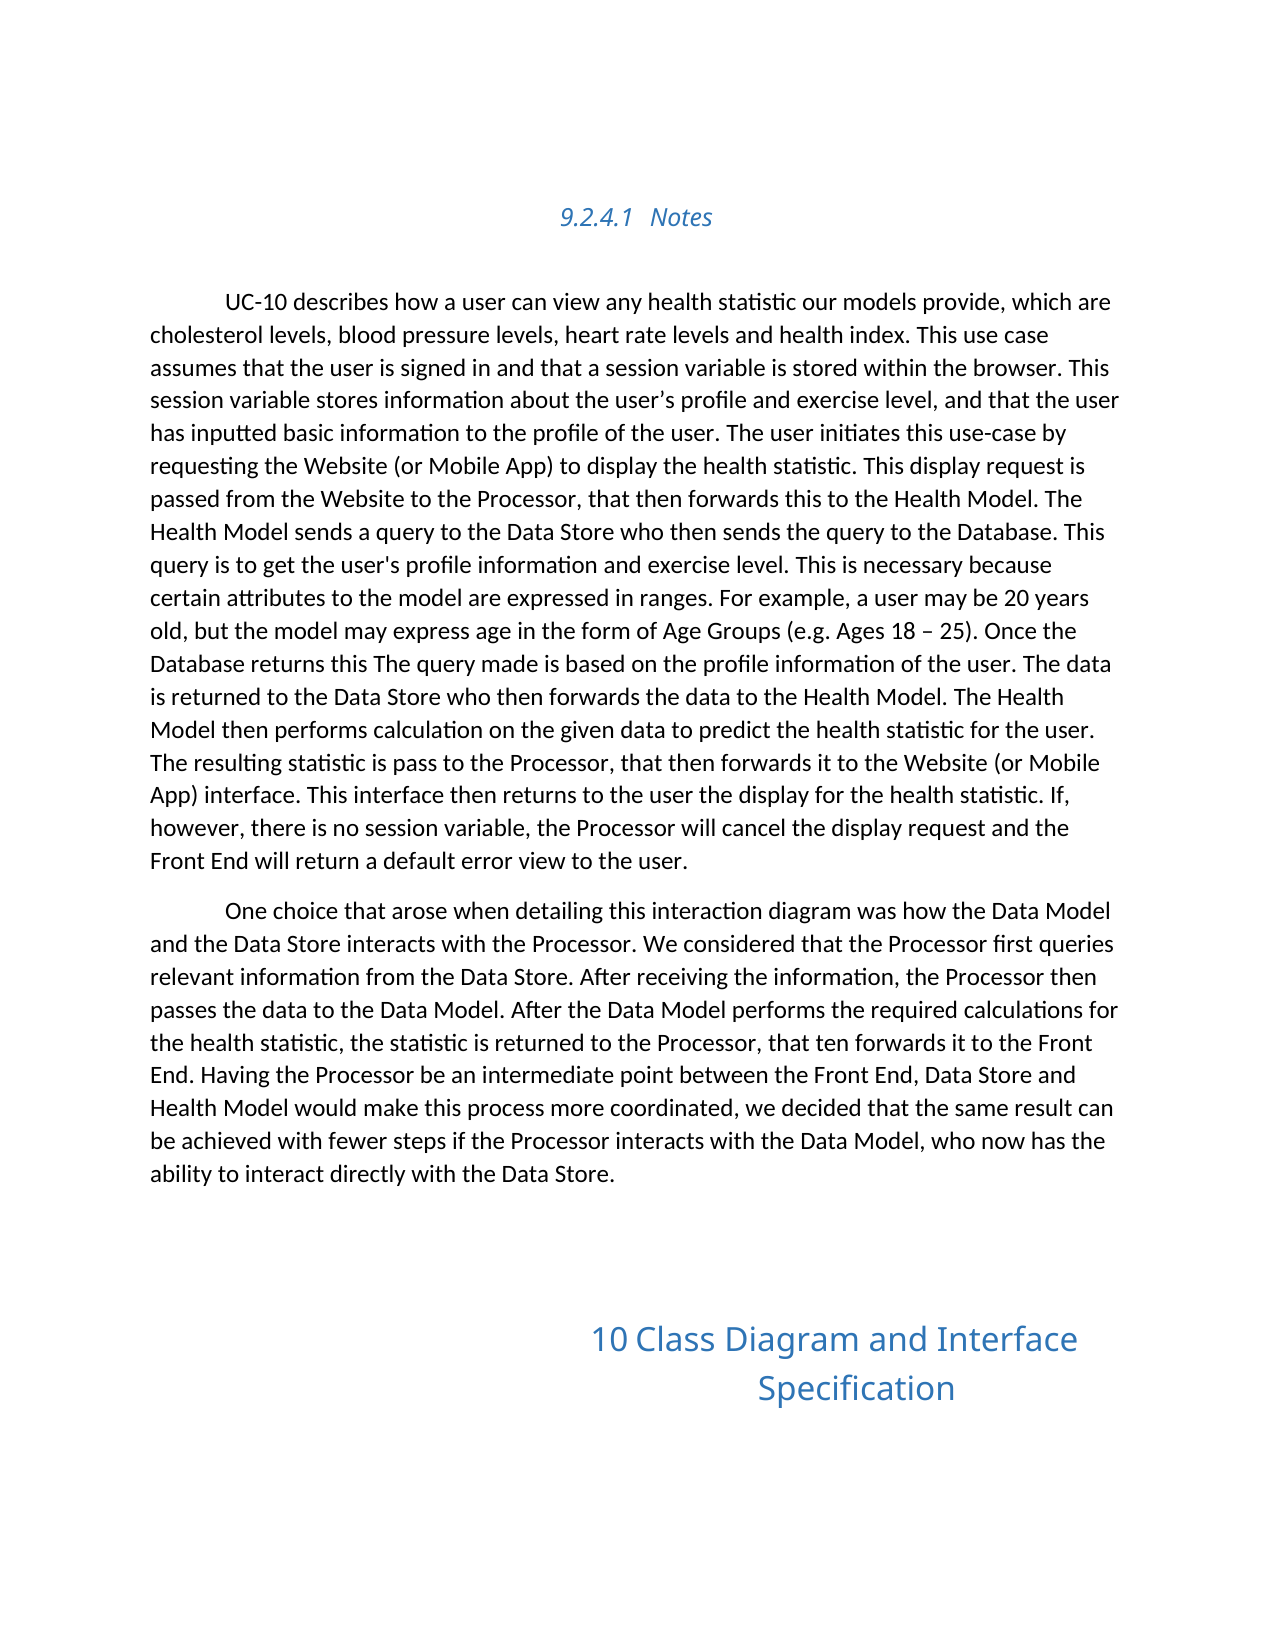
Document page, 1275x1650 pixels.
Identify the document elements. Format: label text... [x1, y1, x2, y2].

subtitle Class Diagram and Interface Specification [544, 1316, 1125, 1410]
text One choice that arose when detailing this interaction diagram was how the Data Model and the Data Store interacts with the Processor. We considered that the Processor first queries relevant information from the Data Store. After receiving the information, the Processor then passes the data to the Data Model. After the Data Model performs the required calculations for the health statistic, the statistic is returned to the Processor, that ten forwards it to the Front End. Having the Processor be an intermediate point between the Front End, Data Store and Health Model would make this process more coordinated, we decided that the same result can be achieved with fewer steps if the Processor interacts with the Data Model, who now has the ability to interact directly with the Data Store. [150, 895, 1125, 1189]
subtitle Notes [150, 199, 1125, 234]
text UC-10 describes how a user can view any health statistic our models provide, which are cholesterol levels, blood pressure levels, heart rate levels and health index. This use case assumes that the user is signed in and that a session variable is stored within the browser. This session variable stores information about the user’s profile and exercise level, and that the user has inputted basic information to the profile of the user. The user initiates this use-case by requesting the Website (or Mobile App) to display the health statistic. This display request is passed from the Website to the Processor, that then forwards this to the Health Model. The Health Model sends a query to the Data Store who then sends the query to the Database. This query is to get the user's profile information and exercise level. This is necessary because certain attributes to the model are expressed in ranges. For example, a user may be 20 years old, but the model may express age in the form of Age Groups (e.g. Ages 18 – 25). Once the Database returns this The query made is based on the profile information of the user. The data is returned to the Data Store who then forwards the data to the Health Model. The Health Model then performs calculation on the given data to predict the health statistic for the user. The resulting statistic is pass to the Processor, that then forwards it to the Website (or Mobile App) interface. This interface then returns to the user the display for the health statistic. If, however, there is no session variable, the Processor will cancel the display request and the Front End will return a default error view to the user. [150, 286, 1125, 876]
